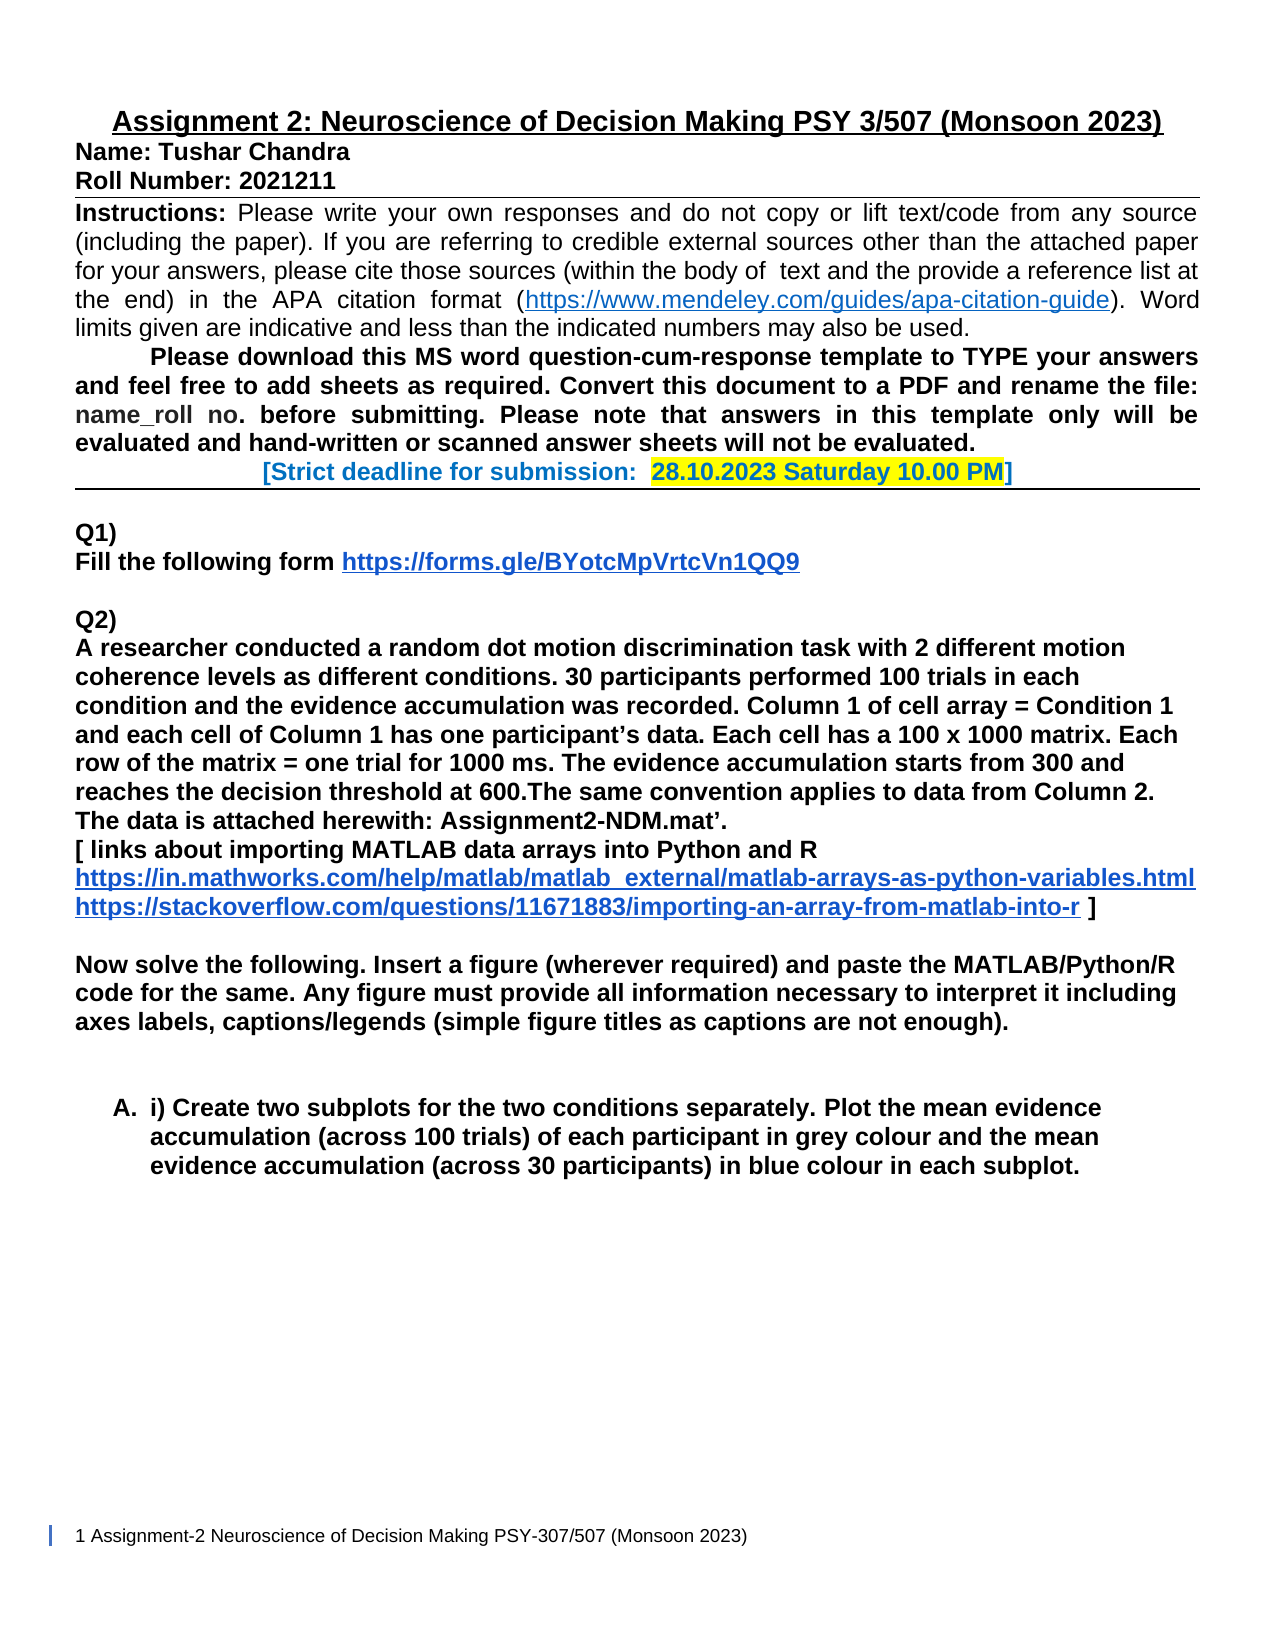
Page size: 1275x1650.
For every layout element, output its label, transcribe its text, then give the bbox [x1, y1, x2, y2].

text Name: Tushar Chandra [75, 137, 1200, 166]
text Q2) [75, 604, 1200, 633]
text Instructions: Please write your own responses and do not copy or lift text/code from any source (including the paper). If you are referring to credible external sources other than the attached paper for your answers, please cite those sources (within the body of text and the provide a reference list at the end) in the APA citation format (https://www.mendeley.com/guides/apa-citation-guide). Word limits given are indicative and less than the indicated numbers may also be used. [75, 198, 1200, 342]
text Q1) [75, 518, 1200, 547]
text Now solve the following. Insert a figure (wherever required) and paste the MATLAB/Python/R code for the same. Any figure must provide all information necessary to interpret it including axes labels, captions/legends (simple figure titles as captions are not enough). [75, 949, 1200, 1036]
text Assignment 2: Neuroscience of Decision Making PSY 3/507 (Monsoon 2023) [75, 104, 1200, 137]
list i) Create two subplots for the two conditions separately. Plot the mean evidence accumulation (across 100 trials) of each participant in grey colour and the mean evidence accumulation (across 30 participants) in blue colour in each subplot. [112, 1093, 1200, 1179]
text The data is attached herewith: Assignment2-NDM.mat’. [75, 806, 1200, 834]
text [ links about importing MATLAB data arrays into Python and R [75, 834, 1200, 863]
text Please download this MS word question-cum-response template to TYPE your answers and feel free to add sheets as required. Convert this document to a PDF and rename the file: name_roll no. before submitting. Please note that answers in this template only will be evaluated and hand-written or scanned answer sheets will not be evaluated. [75, 342, 1200, 457]
text Fill the following form https://forms.gle/BYotcMpVrtcVn1QQ9 [75, 547, 1200, 576]
text https://stackoverflow.com/questions/11671883/importing-an-array-from-matlab-into-r ] [75, 892, 1200, 921]
text [Strict deadline for submission: 28.10.2023 Saturday 10.00 PM] [75, 457, 1200, 488]
text Roll Number: 2021211 [75, 166, 1200, 197]
text https://in.mathworks.com/help/matlab/matlab_external/matlab-arrays-as-python-variables.html [75, 863, 1200, 892]
text A researcher conducted a random dot motion discrimination task with 2 different motion coherence levels as different conditions. 30 participants performed 100 trials in each condition and the evidence accumulation was recorded. Column 1 of cell array = Condition 1 and each cell of Column 1 has one participant’s data. Each cell has a 100 x 1000 matrix. Each row of the matrix = one trial for 1000 ms. The evidence accumulation starts from 300 and reaches the decision threshold at 600.The same convention applies to data from Column 2. [75, 633, 1200, 806]
